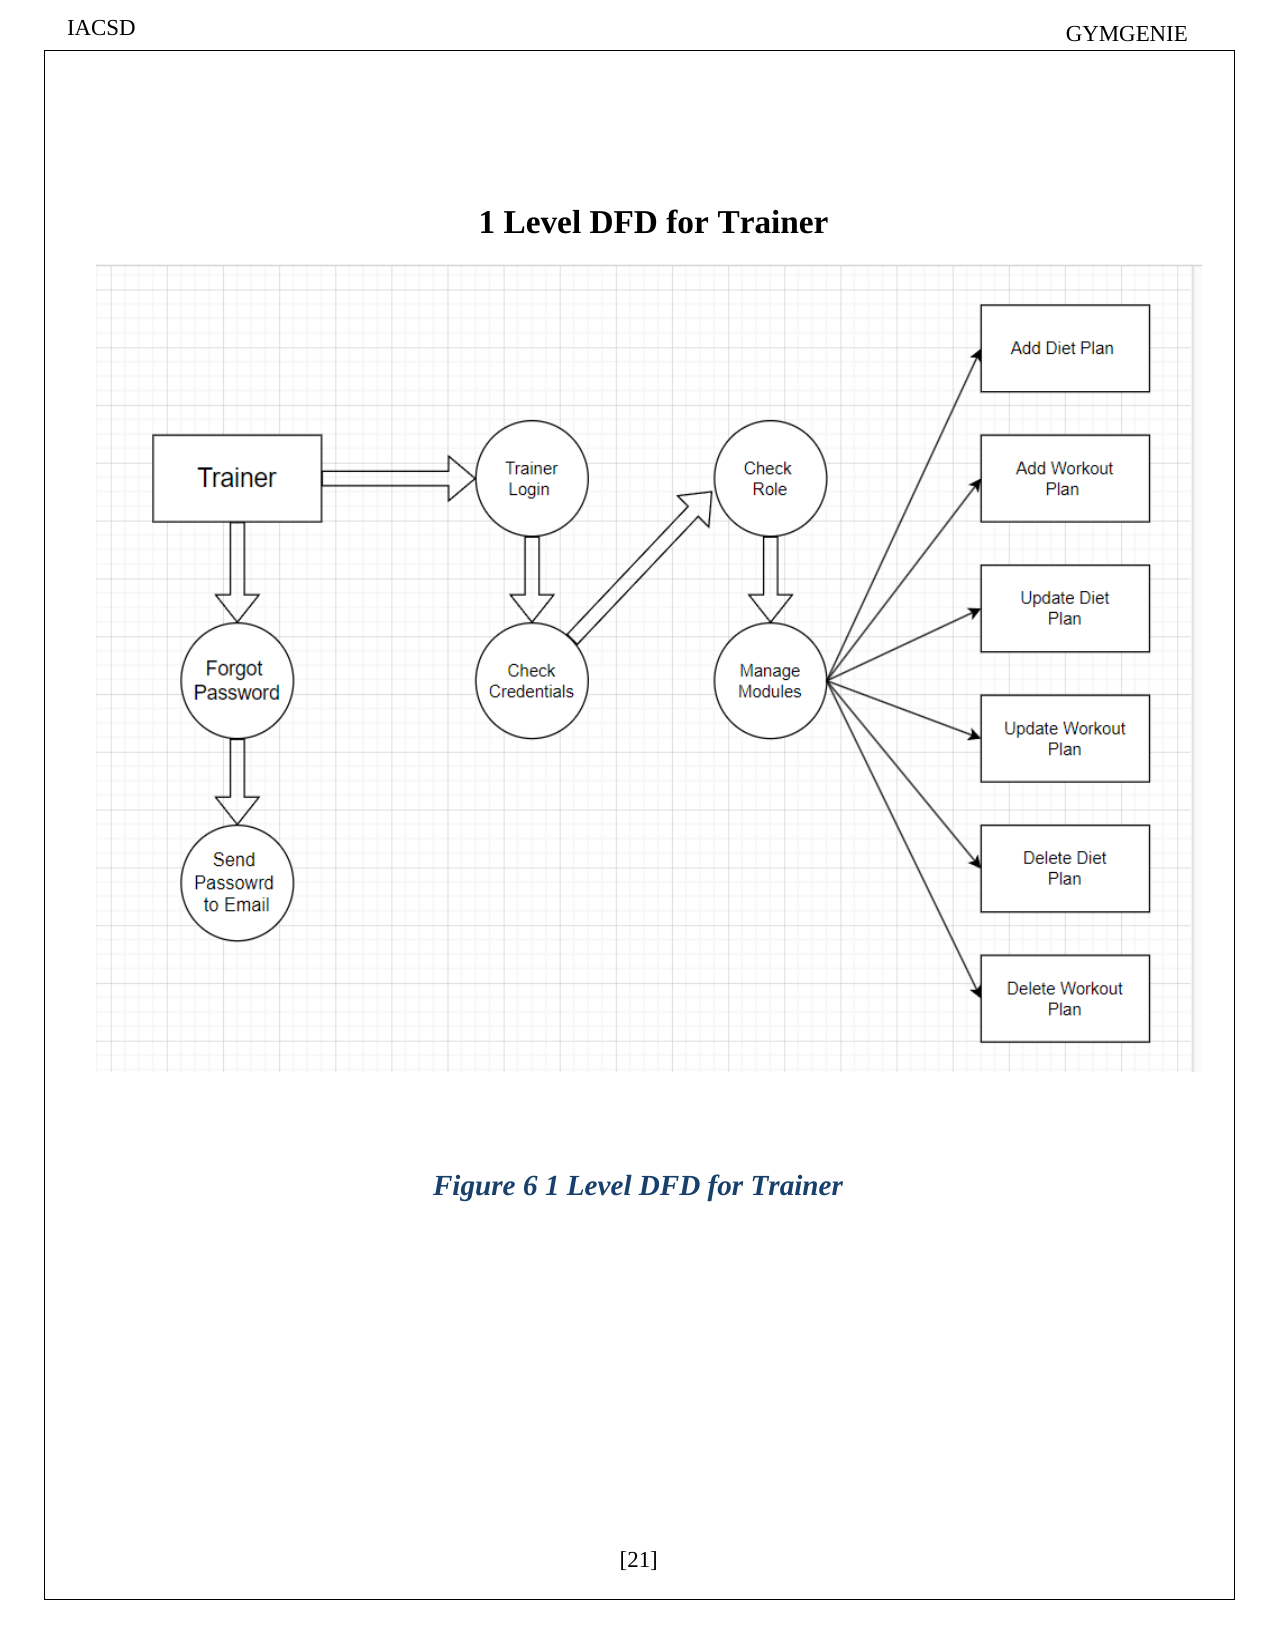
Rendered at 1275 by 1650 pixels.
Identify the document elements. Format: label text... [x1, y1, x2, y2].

subtitle 1 Level DFD for Trainer [478, 202, 1234, 240]
text Figure 6 1 Level DFD for Trainer [256, 1168, 1019, 1201]
picture [95, 264, 1203, 1072]
